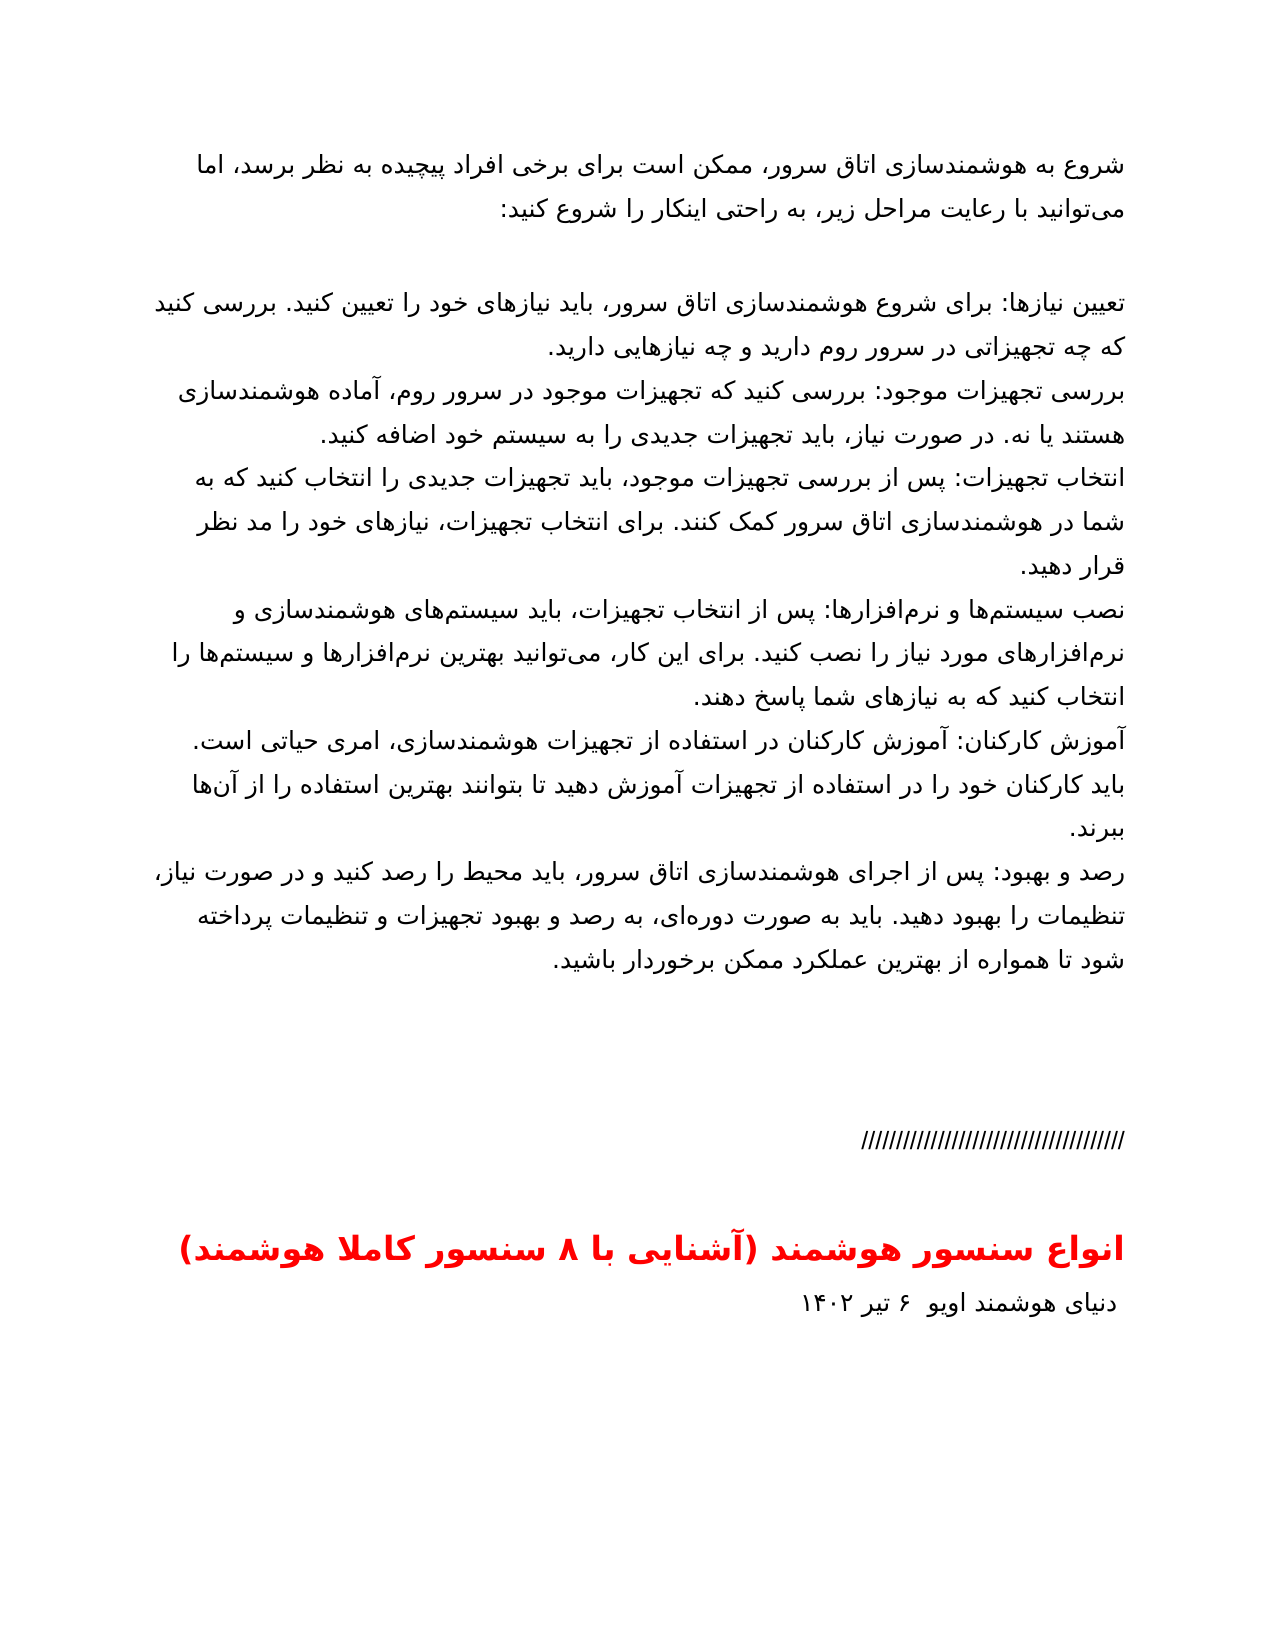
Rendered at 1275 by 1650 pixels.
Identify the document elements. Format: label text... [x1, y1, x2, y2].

text بررسی تجهیزات موجود: بررسی کنید که تجهیزات موجود در سرور روم، آماده هوشمندسازی هستند یا نه. در صورت نیاز، باید تجهیزات جدیدی را به سیستم خود اضافه کنید. [150, 376, 1125, 449]
text تعیین نیازها: برای شروع هوشمندسازی اتاق سرور، باید نیازهای خود را تعیین کنید. بررسی کنید که چه تجهیزاتی در سرور روم دارید و چه نیازهایی دارید. [150, 288, 1125, 361]
text رصد و بهبود: پس از اجرای هوشمندسازی اتاق سرور، باید محیط را رصد کنید و در صورت نیاز، تنظیمات را بهبود دهید. باید به صورت دوره‌ای، به رصد و بهبود تجهیزات و تنظیمات پرداخته شود تا همواره از بهترین عملکرد ممکن برخوردار باشید. [150, 857, 1125, 974]
text آموزش کارکنان: آموزش کارکنان در استفاده از تجهیزات هوشمندسازی، امری حیاتی است. باید کارکنان خود را در استفاده از تجهیزات آموزش دهید تا بتوانند بهترین استفاده را از آن‌ها ببرند. [150, 726, 1125, 843]
text شروع به هوشمندسازی اتاق سرور، ممکن است برای برخی افراد پیچیده به نظر برسد، اما می‌توانید با رعایت مراحل زیر، به راحتی اینکار را شروع کنید: [150, 150, 1125, 223]
text دنیای هوشمند اویو ۶ تیر ۱۴۰۲ [150, 1288, 1125, 1317]
text نصب سیستم‌ها و نرم‌افزارها: پس از انتخاب تجهیزات، باید سیستم‌های هوشمندسازی و نرم‌افزارهای مورد نیاز را نصب کنید. برای این کار، می‌توانید بهترین نرم‌افزارها و سیستم‌ها را انتخاب کنید که به نیازهای شما پاسخ دهند. [150, 595, 1125, 711]
text انواع سنسور هوشمند (آشنایی با ۸ سنسور کاملا هوشمند) [150, 1230, 1125, 1269]
text انتخاب تجهیزات: پس از بررسی تجهیزات موجود، باید تجهیزات جدیدی را انتخاب کنید که به شما در هوشمندسازی اتاق سرور کمک کنند. برای انتخاب تجهیزات، نیازهای خود را مد نظر قرار دهید. [150, 463, 1125, 580]
text ////////////////////////////////////// [150, 1126, 1125, 1154]
